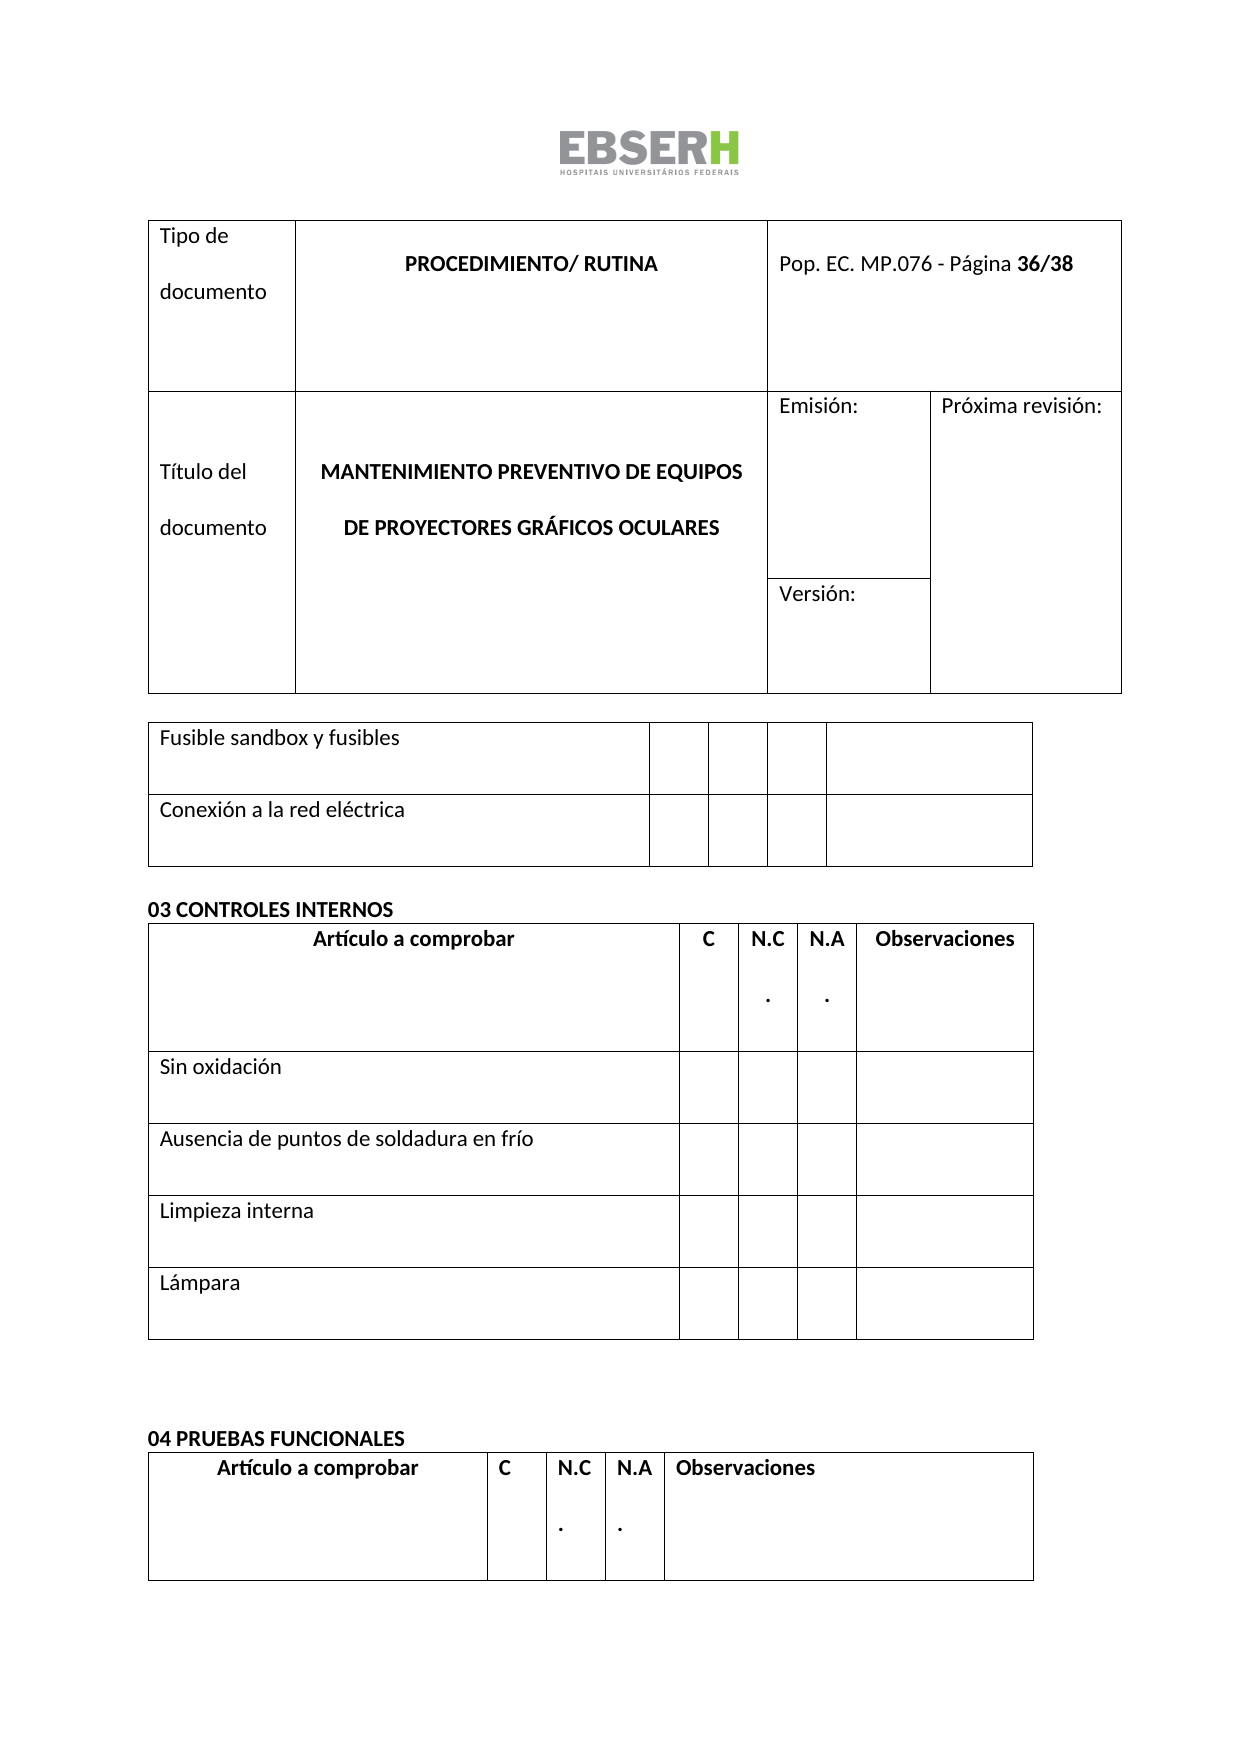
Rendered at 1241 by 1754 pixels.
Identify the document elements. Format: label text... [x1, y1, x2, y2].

table_cell [768, 795, 826, 866]
table_cell [680, 1268, 738, 1339]
table_cell Ausencia de puntos de soldadura en frío [149, 1124, 679, 1195]
table_cell [680, 1196, 738, 1267]
table_cell [709, 795, 767, 866]
table_header Observaciones [857, 924, 1033, 1051]
table_cell [739, 1196, 797, 1267]
table_cell [798, 1052, 856, 1123]
table_header N.A. [606, 1453, 664, 1580]
table_cell [798, 1268, 856, 1339]
table_header Artículo a comprobar [149, 924, 679, 1051]
table_cell [650, 723, 708, 794]
table_cell Limpieza interna [149, 1196, 679, 1267]
table_cell [709, 723, 767, 794]
table_header N.C. [547, 1453, 605, 1580]
table_cell [798, 1124, 856, 1195]
table_cell [680, 1052, 738, 1123]
table_cell [739, 1124, 797, 1195]
picture [558, 130, 741, 175]
table_cell [798, 1196, 856, 1267]
table_cell [739, 1268, 797, 1339]
table_cell [857, 1052, 1033, 1123]
table_cell Conexión a la red eléctrica [149, 795, 649, 866]
table_cell [827, 723, 1032, 794]
table_cell [857, 1196, 1033, 1267]
table_header Artículo a comprobar [149, 1453, 487, 1580]
table_cell [857, 1268, 1033, 1339]
table_header N.A. [798, 924, 856, 1051]
table_cell [768, 723, 826, 794]
table_cell [650, 795, 708, 866]
table_cell Lámpara [149, 1268, 679, 1339]
table_cell [739, 1052, 797, 1123]
table_header C [488, 1453, 546, 1580]
text 04 PRUEBAS FUNCIONALES [148, 1424, 1152, 1452]
table_cell Fusible sandbox y fusibles [149, 723, 649, 794]
table_header Observaciones [665, 1453, 1033, 1580]
table_cell [680, 1124, 738, 1195]
table_cell Sin oxidación [149, 1052, 679, 1123]
table_cell [857, 1124, 1033, 1195]
text 03 CONTROLES INTERNOS [148, 895, 1152, 923]
table_cell [827, 795, 1032, 866]
table_header C [680, 924, 738, 1051]
table_header N.C. [739, 924, 797, 1051]
